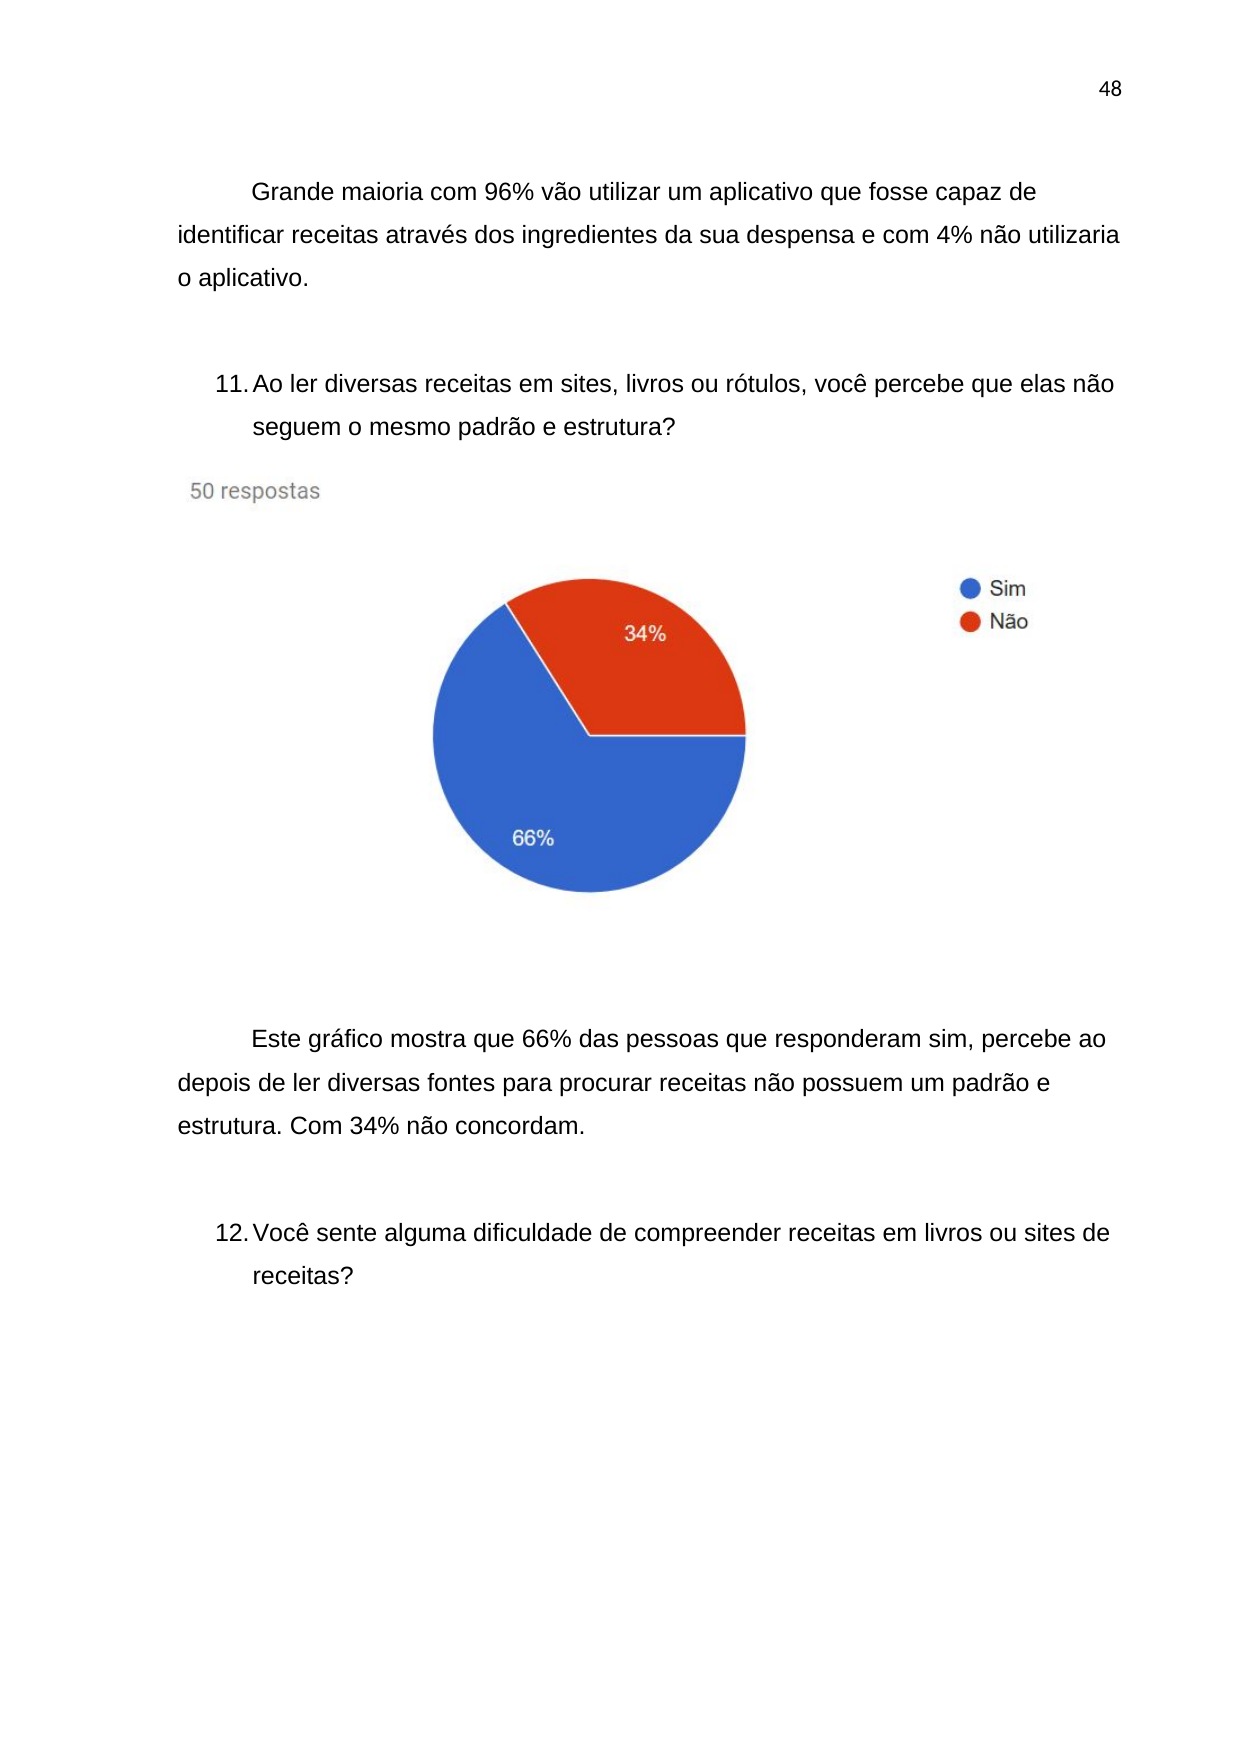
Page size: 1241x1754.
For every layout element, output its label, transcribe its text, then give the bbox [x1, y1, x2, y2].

list Você sente alguma dificuldade de compreender receitas em livros ou sites de receitas? [215, 1218, 1122, 1290]
text Este gráfico mostra que 66% das pessoas que responderam sim, percebe ao depois de ler diversas fontes para procurar receitas não possuem um padrão e estrutura. Com 34% não concordam. [177, 1024, 1122, 1139]
text Grande maioria com 96% vão utilizar um aplicativo que fosse capaz de identificar receitas através dos ingredientes da sua despensa e com 4% não utilizaria o aplicativo. [177, 177, 1122, 334]
list Ao ler diversas receitas em sites, livros ou rótulos, você percebe que elas não seguem o mesmo padrão e estrutura? [215, 369, 1122, 441]
picture [177, 476, 1123, 953]
